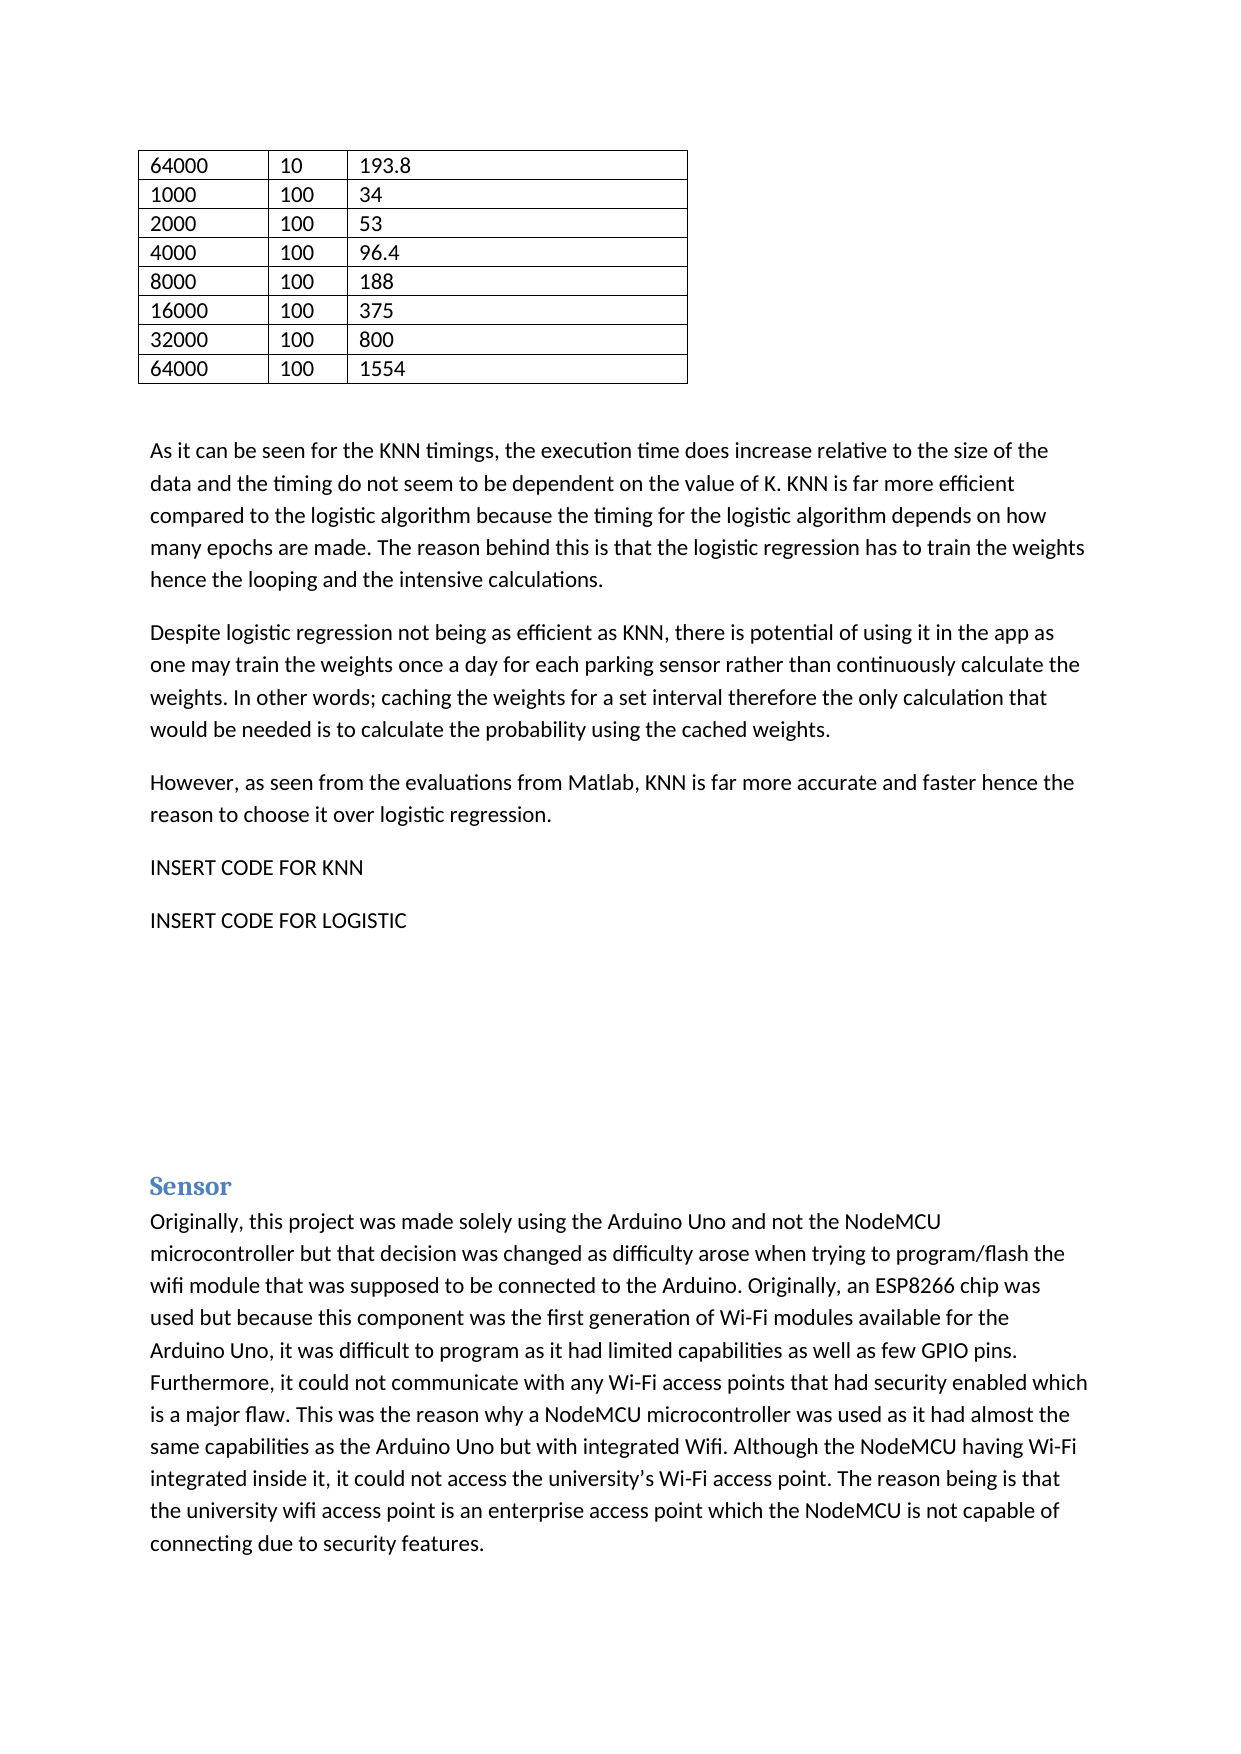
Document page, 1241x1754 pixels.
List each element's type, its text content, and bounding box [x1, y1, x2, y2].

table_cell 8000 [139, 267, 268, 295]
table_cell 1554 [348, 355, 687, 382]
table_cell 100 [269, 296, 347, 324]
table_cell 800 [348, 325, 687, 353]
table_cell 193.8 [348, 151, 687, 179]
table_cell 4000 [139, 238, 268, 266]
table_cell 1000 [139, 180, 268, 208]
table_cell 100 [269, 209, 347, 237]
text However, as seen from the evaluations from Matlab, KNN is far more accurate and faster hence the reason to choose it over logistic regression. [150, 768, 1090, 828]
table_cell 188 [348, 267, 687, 295]
table_cell 100 [269, 180, 347, 208]
table_cell 34 [348, 180, 687, 208]
text Despite logistic regression not being as efficient as KNN, there is potential of using it in the app as one may train the weights once a day for each parking sensor rather than continuously calculate the weights. In other words; caching the weights for a set interval therefore the only calculation that would be needed is to calculate the probability using the cached weights. [150, 618, 1090, 743]
subtitle Sensor [150, 1171, 1090, 1202]
table_cell 100 [269, 267, 347, 295]
table_cell 96.4 [348, 238, 687, 266]
table_cell 100 [269, 238, 347, 266]
table_cell 64000 [139, 151, 268, 179]
table_cell 100 [269, 355, 347, 382]
text INSERT CODE FOR LOGISTIC [150, 906, 1090, 934]
table_cell 32000 [139, 325, 268, 353]
table_cell 100 [269, 325, 347, 353]
text INSERT CODE FOR KNN [150, 853, 1090, 881]
table_cell 375 [348, 296, 687, 324]
table_cell 53 [348, 209, 687, 237]
table_cell 10 [269, 151, 347, 179]
text Originally, this project was made solely using the Arduino Uno and not the NodeMCU microcontroller but that decision was changed as difficulty arose when trying to program/flash the wifi module that was supposed to be connected to the Arduino. Originally, an ESP8266 chip was used but because this component was the first generation of Wi-Fi modules available for the Arduino Uno, it was difficult to program as it had limited capabilities as well as few GPIO pins. Furthermore, it could not communicate with any Wi-Fi access points that had security enabled which is a major flaw. This was the reason why a NodeMCU microcontroller was used as it had almost the same capabilities as the Arduino Uno but with integrated Wifi. Although the NodeMCU having Wi-Fi integrated inside it, it could not access the university’s Wi-Fi access point. The reason being is that the university wifi access point is an enterprise access point which the NodeMCU is not capable of connecting due to security features. [150, 1207, 1090, 1557]
table_cell 64000 [139, 355, 268, 382]
table_cell 2000 [139, 209, 268, 237]
text As it can be seen for the KNN timings, the execution time does increase relative to the size of the data and the timing do not seem to be dependent on the value of K. KNN is far more efficient compared to the logistic algorithm because the timing for the logistic algorithm depends on how many epochs are made. The reason behind this is that the logistic regression has to train the weights hence the looping and the intensive calculations. [150, 437, 1090, 593]
table_cell 16000 [139, 296, 268, 324]
